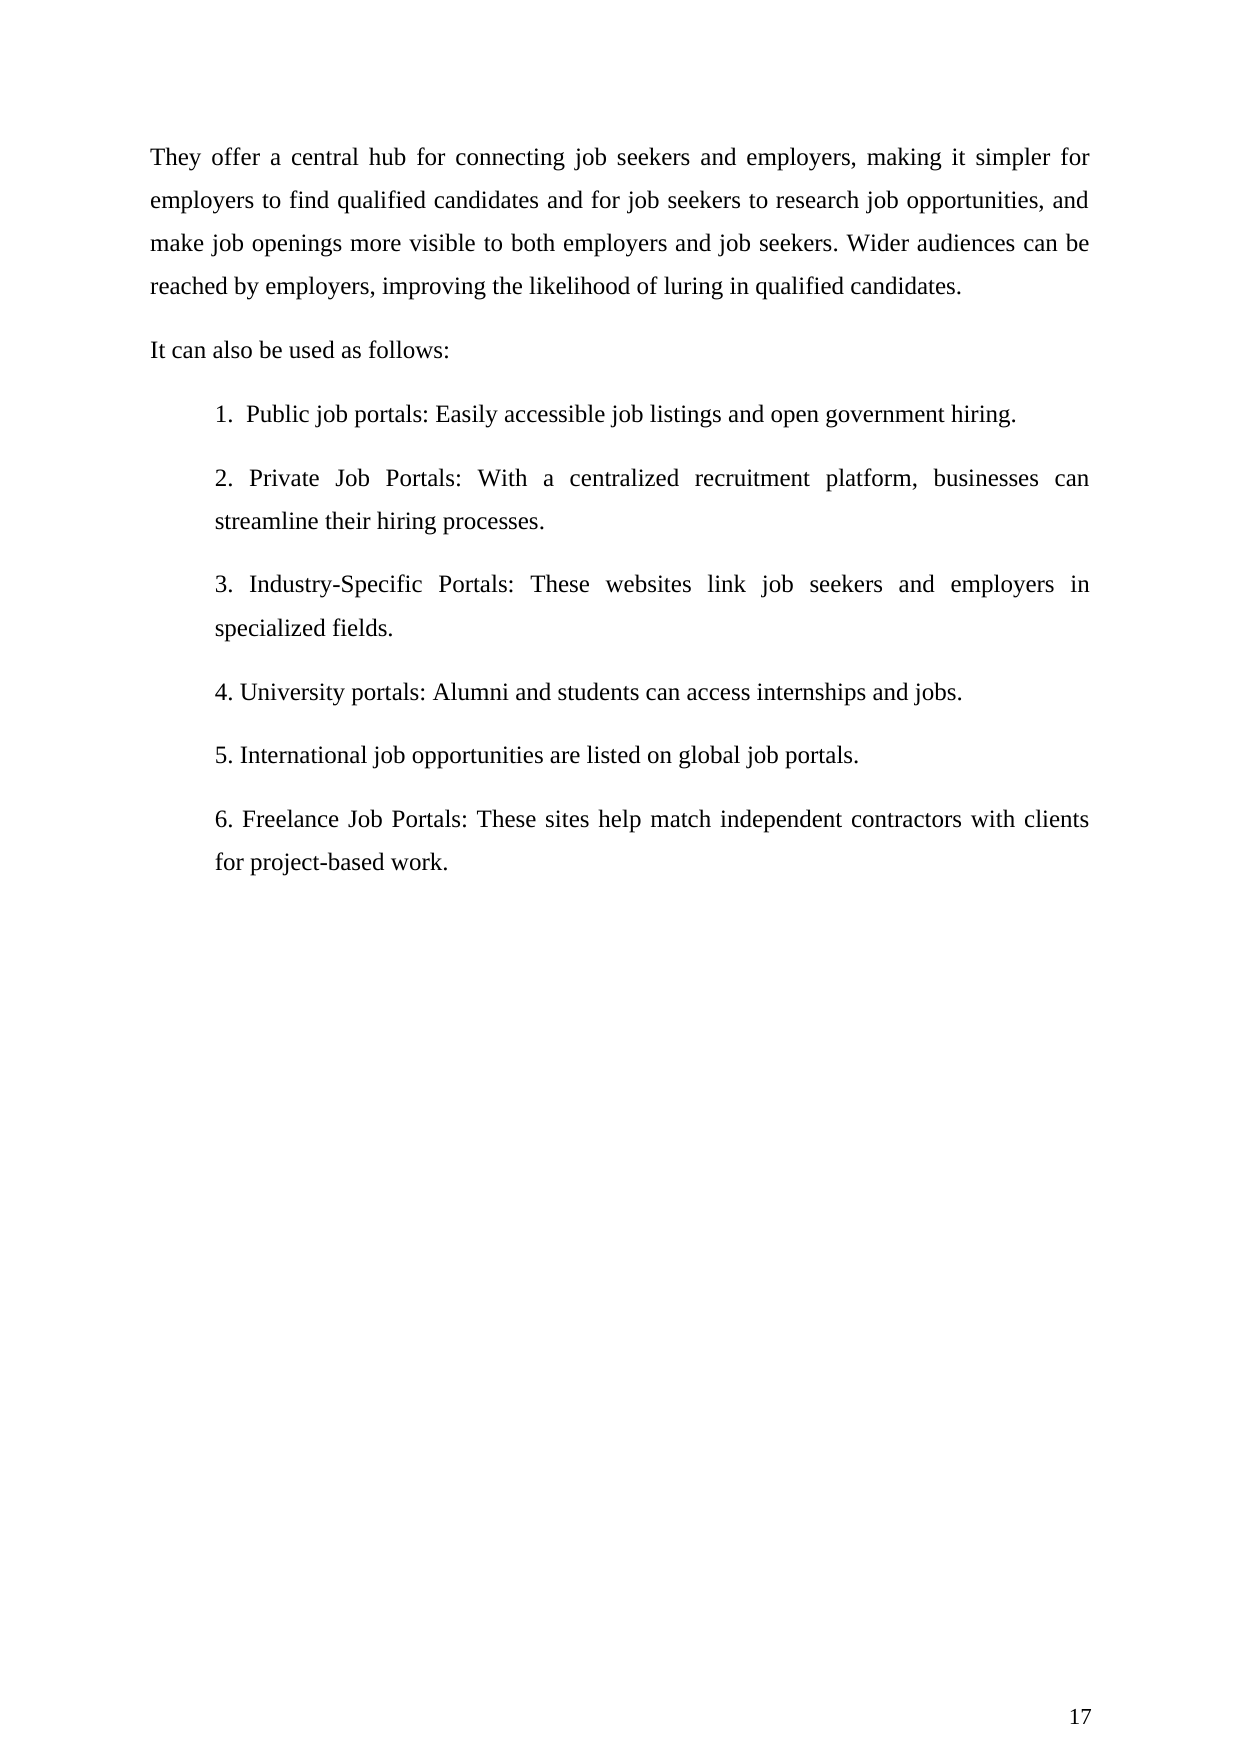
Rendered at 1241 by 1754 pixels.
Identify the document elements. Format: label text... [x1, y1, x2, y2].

text They offer a central hub for connecting job seekers and employers, making it simpler for employers to find qualified candidates and for job seekers to research job opportunities, and make job openings more visible to both employers and job seekers. Wider audiences can be reached by employers, improving the likelihood of luring in qualified candidates. [150, 142, 1091, 300]
text 5. International job opportunities are listed on global job portals. [214, 740, 1091, 769]
text 3. Industry-Specific Portals: These websites link job seekers and employers in specialized fields. [214, 569, 1091, 641]
text It can also be used as follows: [150, 335, 1091, 364]
text 2. Private Job Portals: With a centralized recruitment platform, businesses can streamline their hiring processes. [214, 463, 1091, 534]
text 6. Freelance Job Portals: These sites help match independent contractors with clients for project-based work. [214, 804, 1091, 876]
text 4. University portals: Alumni and students can access internships and jobs. [214, 677, 1091, 705]
text 1. Public job portals: Easily accessible job listings and open government hiring. [139, 399, 1091, 427]
